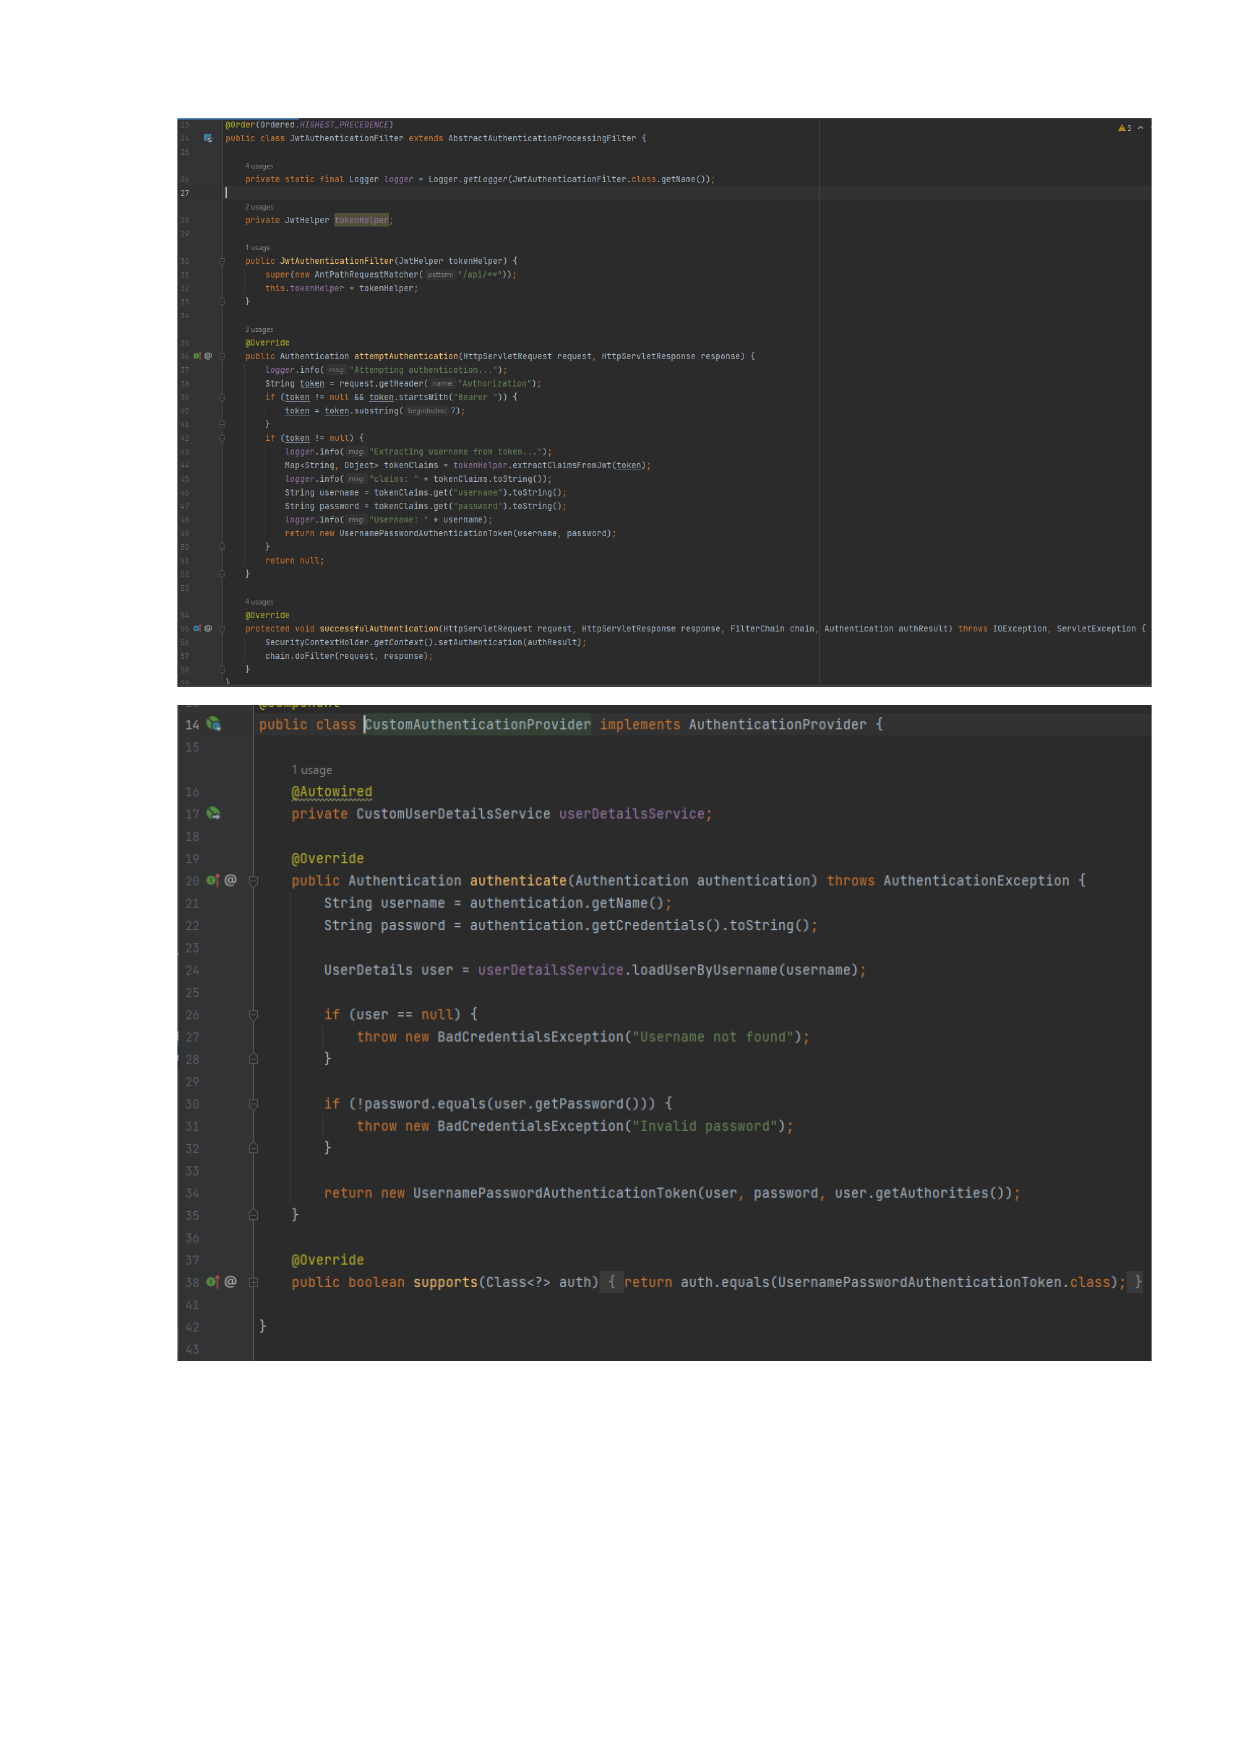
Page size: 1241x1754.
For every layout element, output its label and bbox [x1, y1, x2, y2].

picture [177, 118, 1152, 687]
picture [177, 705, 1152, 1361]
